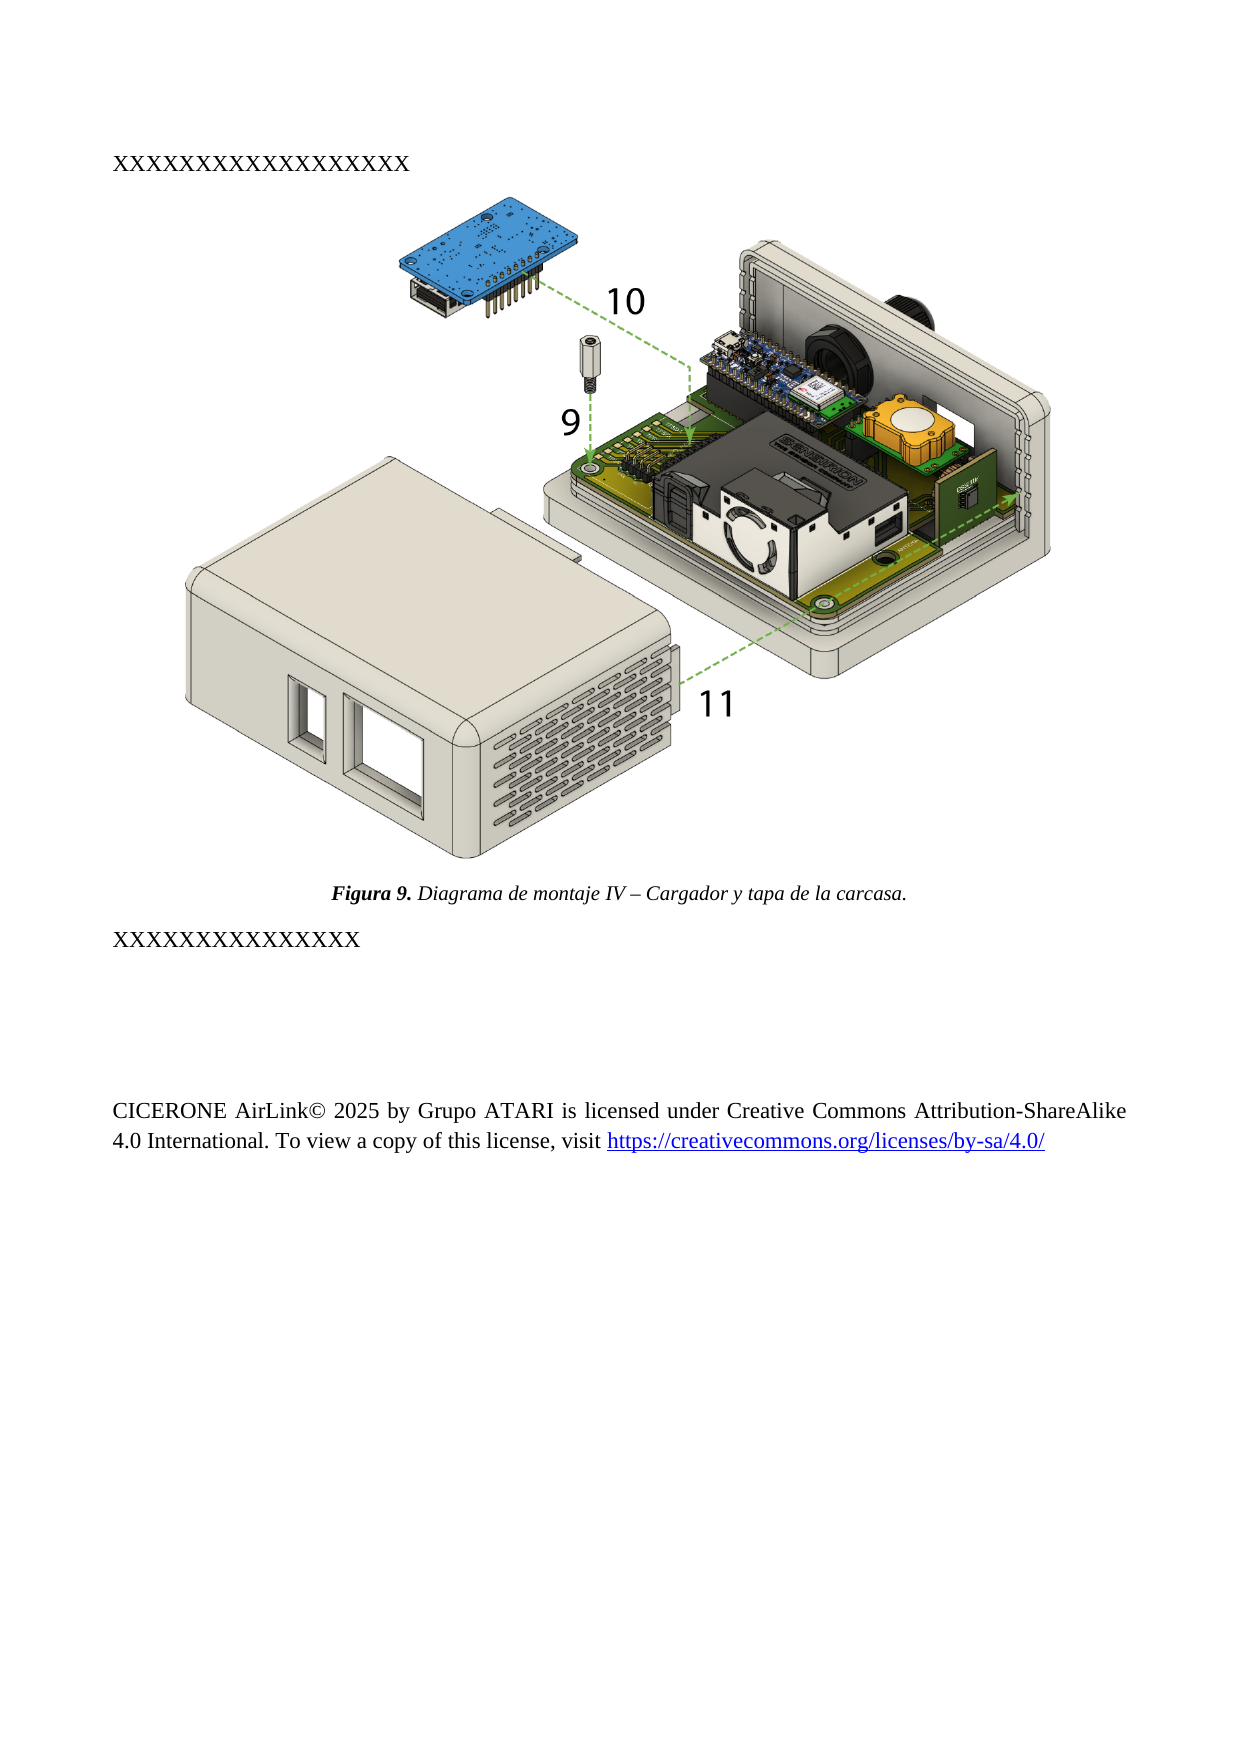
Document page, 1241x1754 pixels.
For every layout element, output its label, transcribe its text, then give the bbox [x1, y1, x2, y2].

text XXXXXXXXXXXXXXXXXX [112, 150, 1128, 176]
picture [177, 192, 1063, 865]
text XXXXXXXXXXXXXXX [112, 926, 1128, 952]
text Figura 9. Diagrama de montaje IV – Cargador y tapa de la carcasa. [112, 881, 1128, 905]
text CICERONE AirLink© 2025 by Grupo ATARI is licensed under Creative Commons Attribution-ShareAlike 4.0 International. To view a copy of this license, visit https://creativecommons.org/licenses/by-sa/4.0/ [112, 1097, 1128, 1153]
